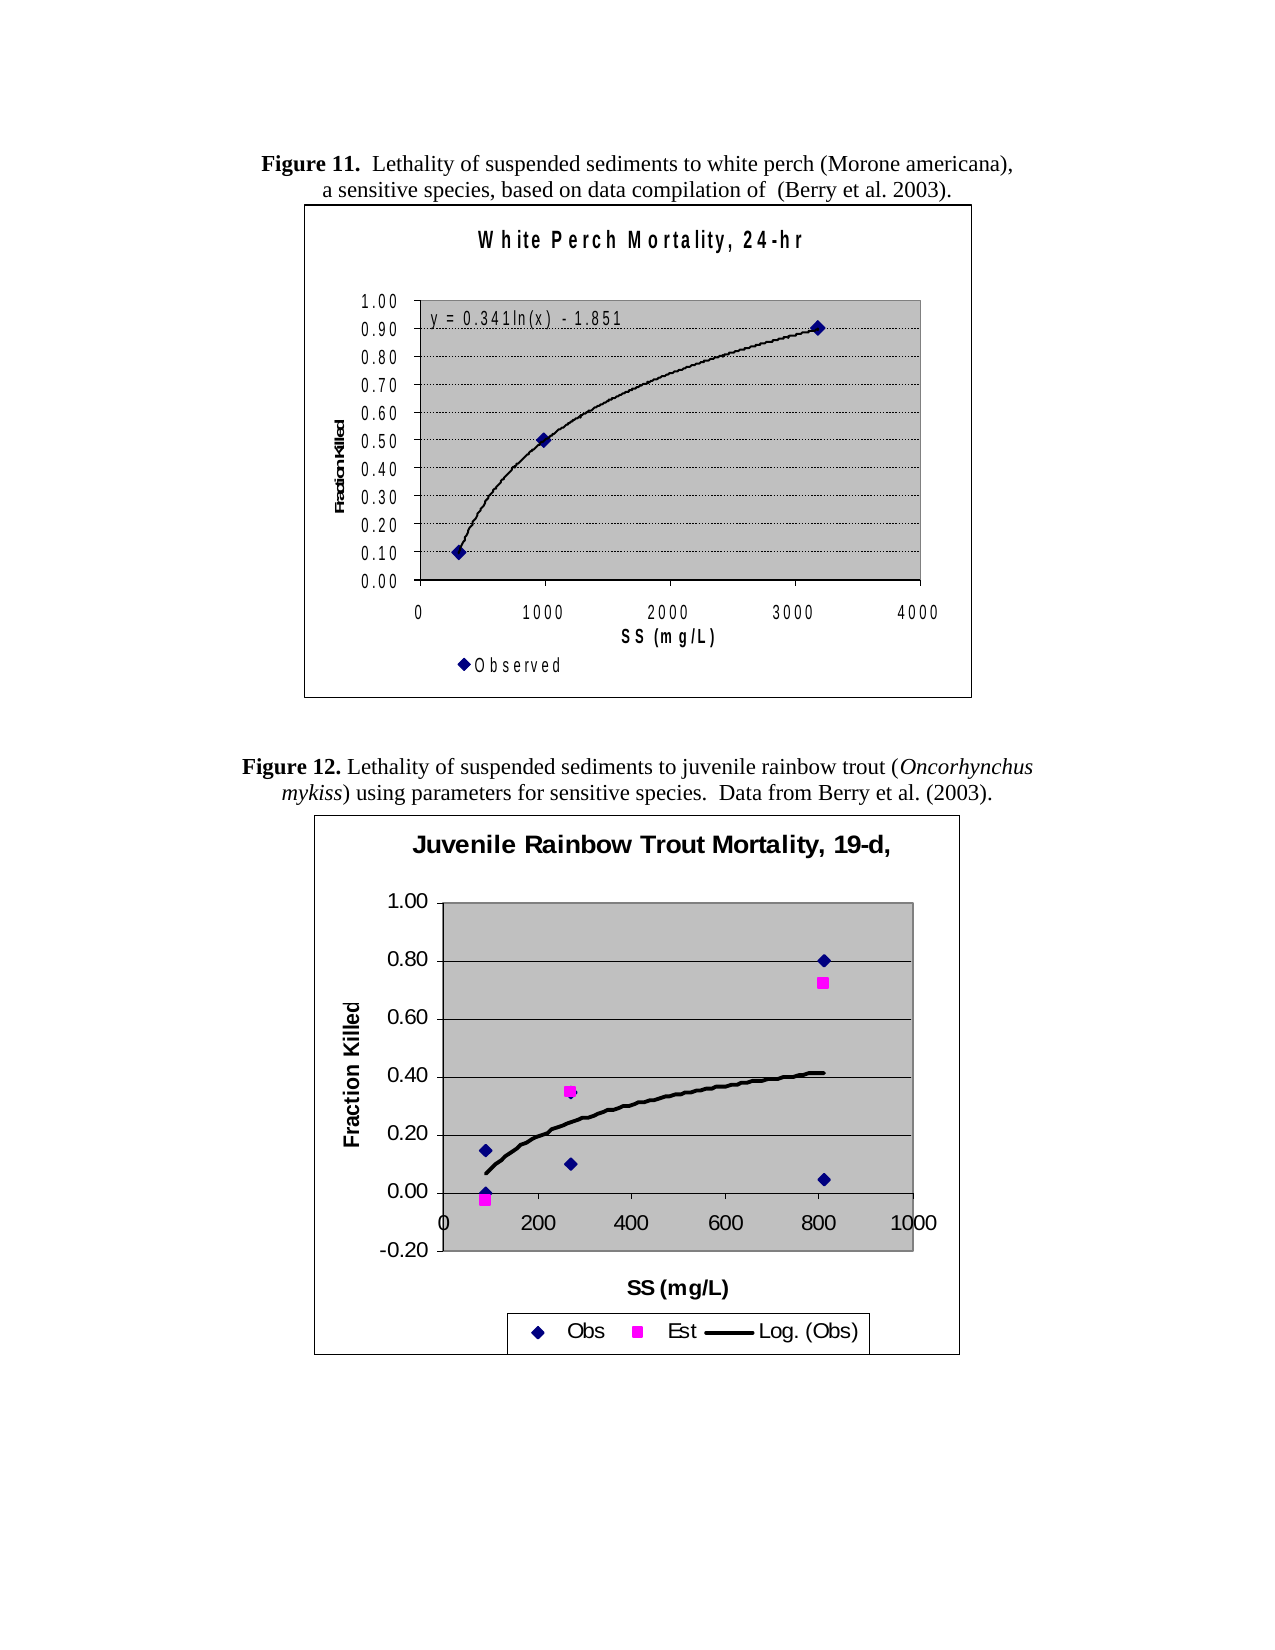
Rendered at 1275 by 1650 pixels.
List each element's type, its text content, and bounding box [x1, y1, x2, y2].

text mykiss) using parameters for sensitive species. Data from Berry et al. (2003). [150, 779, 1125, 806]
text a sensitive species, based on data compilation of (Berry et al. 2003). [150, 176, 1125, 203]
